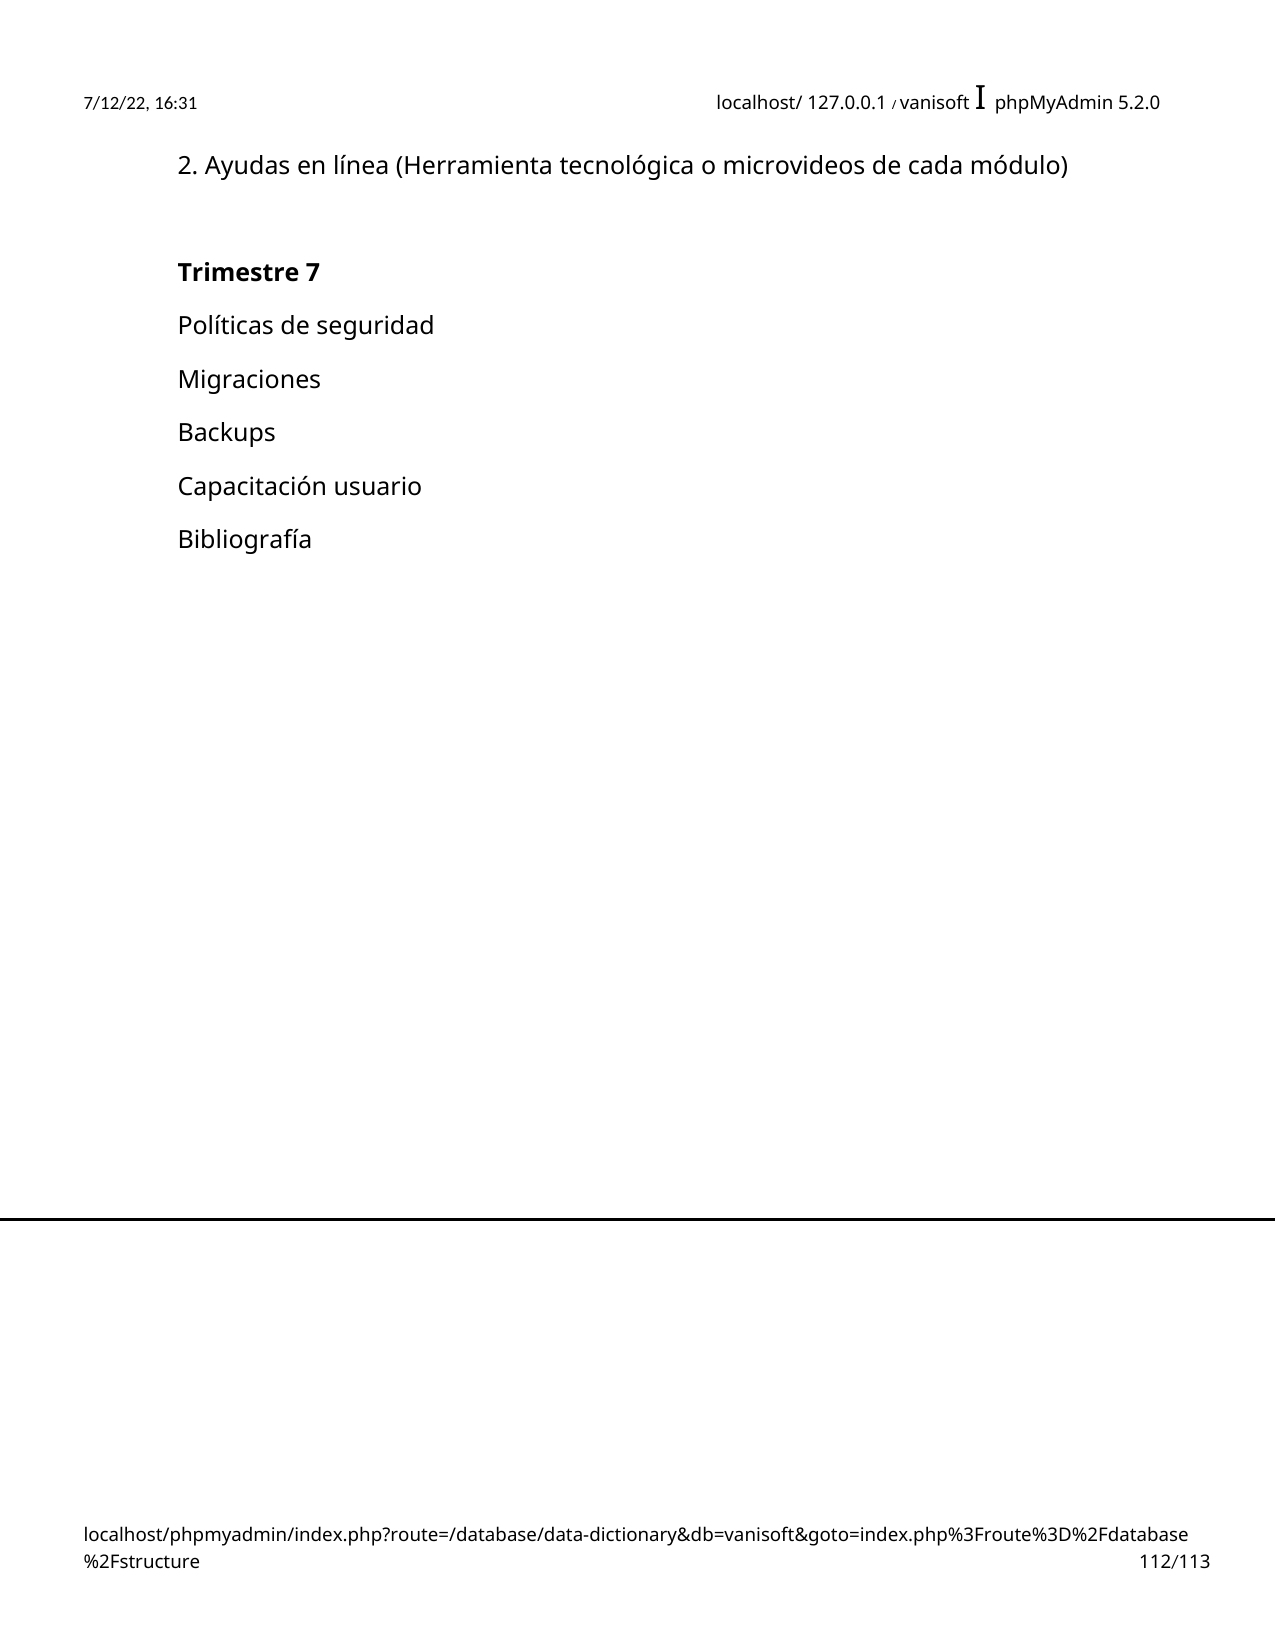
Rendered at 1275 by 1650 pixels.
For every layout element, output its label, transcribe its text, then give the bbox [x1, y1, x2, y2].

text 2. Ayudas en línea (Herramienta tecnológica o microvideos de cada módulo) [177, 148, 1098, 182]
text Bibliografía [177, 522, 1098, 556]
text Migraciones [177, 361, 1098, 395]
text Trimestre 7 [177, 254, 1098, 288]
text Capacitación usuario [177, 468, 1098, 502]
text Backups [177, 415, 1098, 449]
text Políticas de seguridad [177, 308, 1098, 342]
